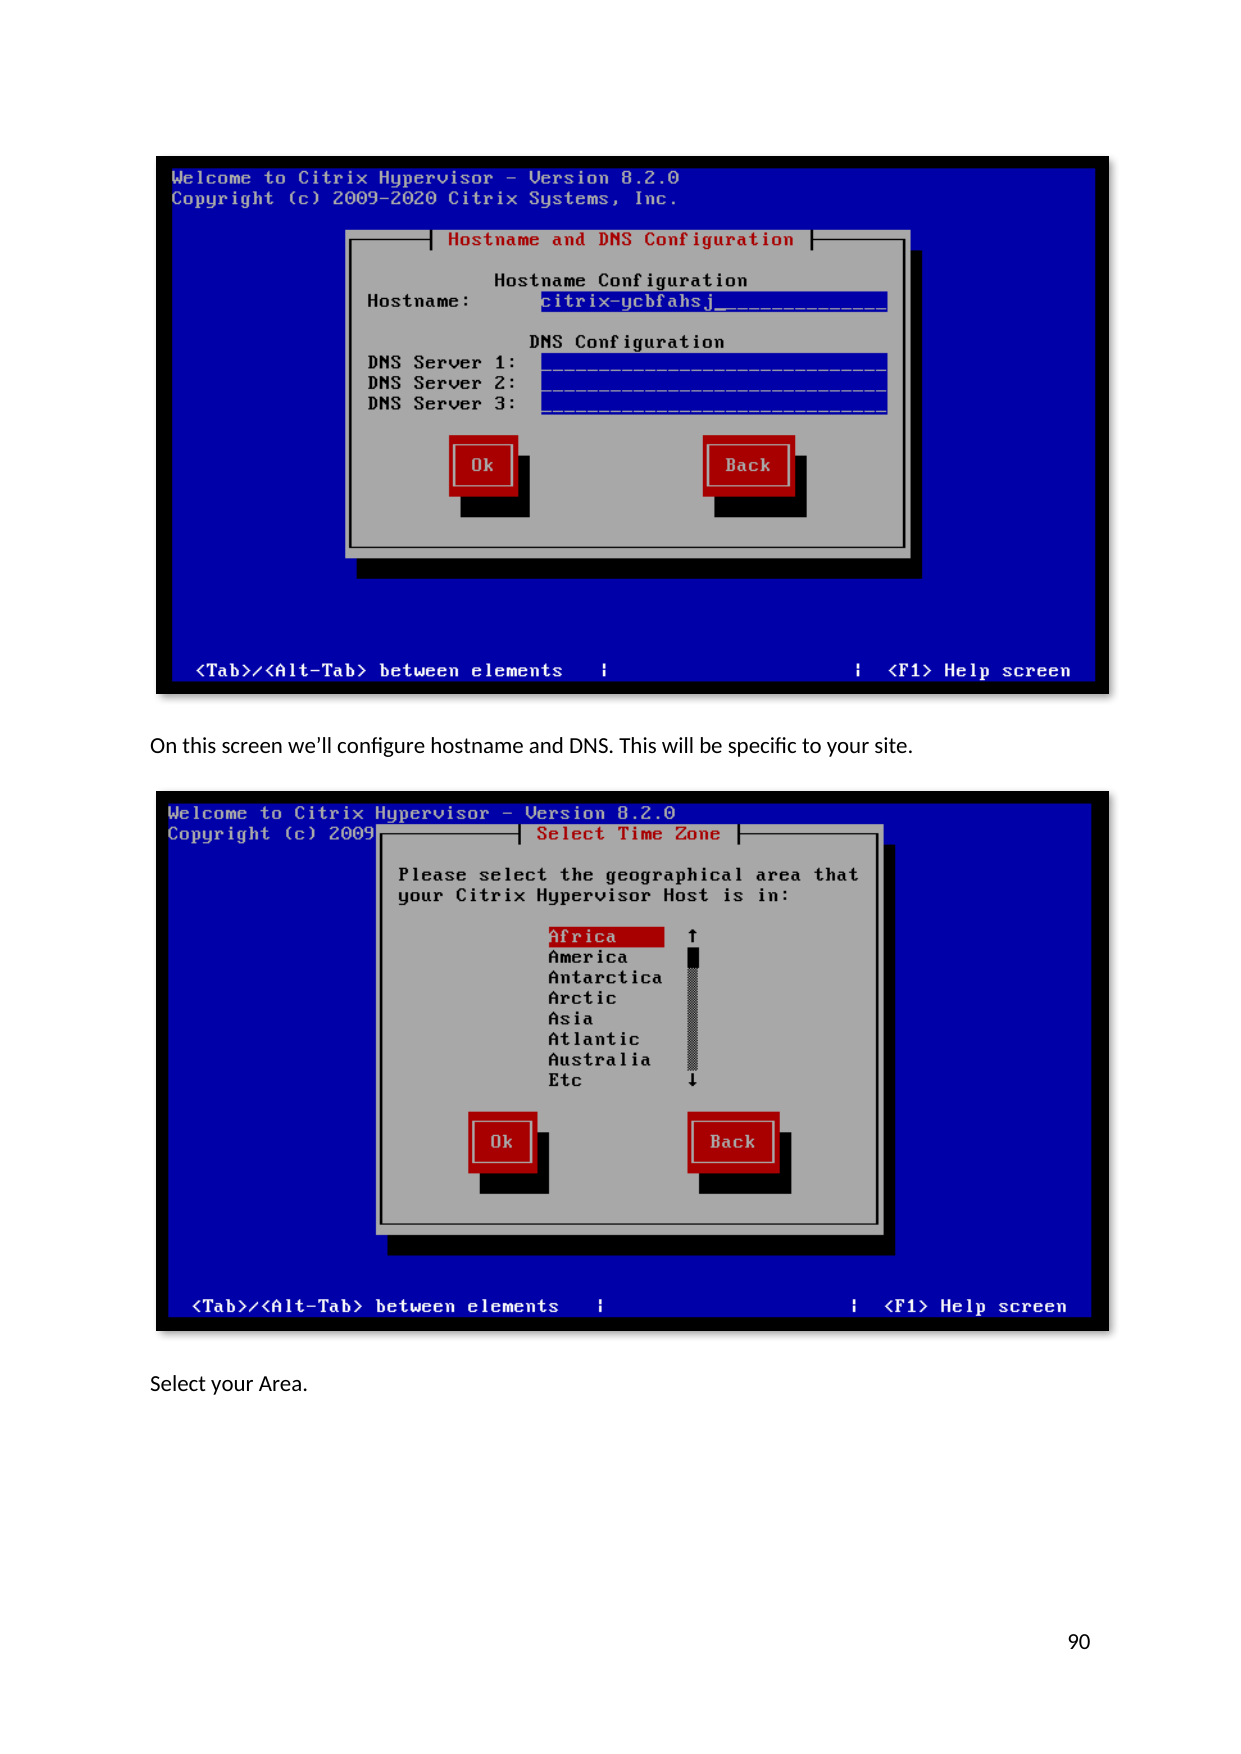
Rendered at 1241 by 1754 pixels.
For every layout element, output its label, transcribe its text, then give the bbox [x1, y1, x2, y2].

text On this screen we’ll configure hostname and DNS. This will be specific to your site. [150, 731, 1090, 759]
text Select your Area. [150, 1369, 1090, 1397]
picture [163, 797, 1103, 1325]
picture [163, 163, 1103, 688]
